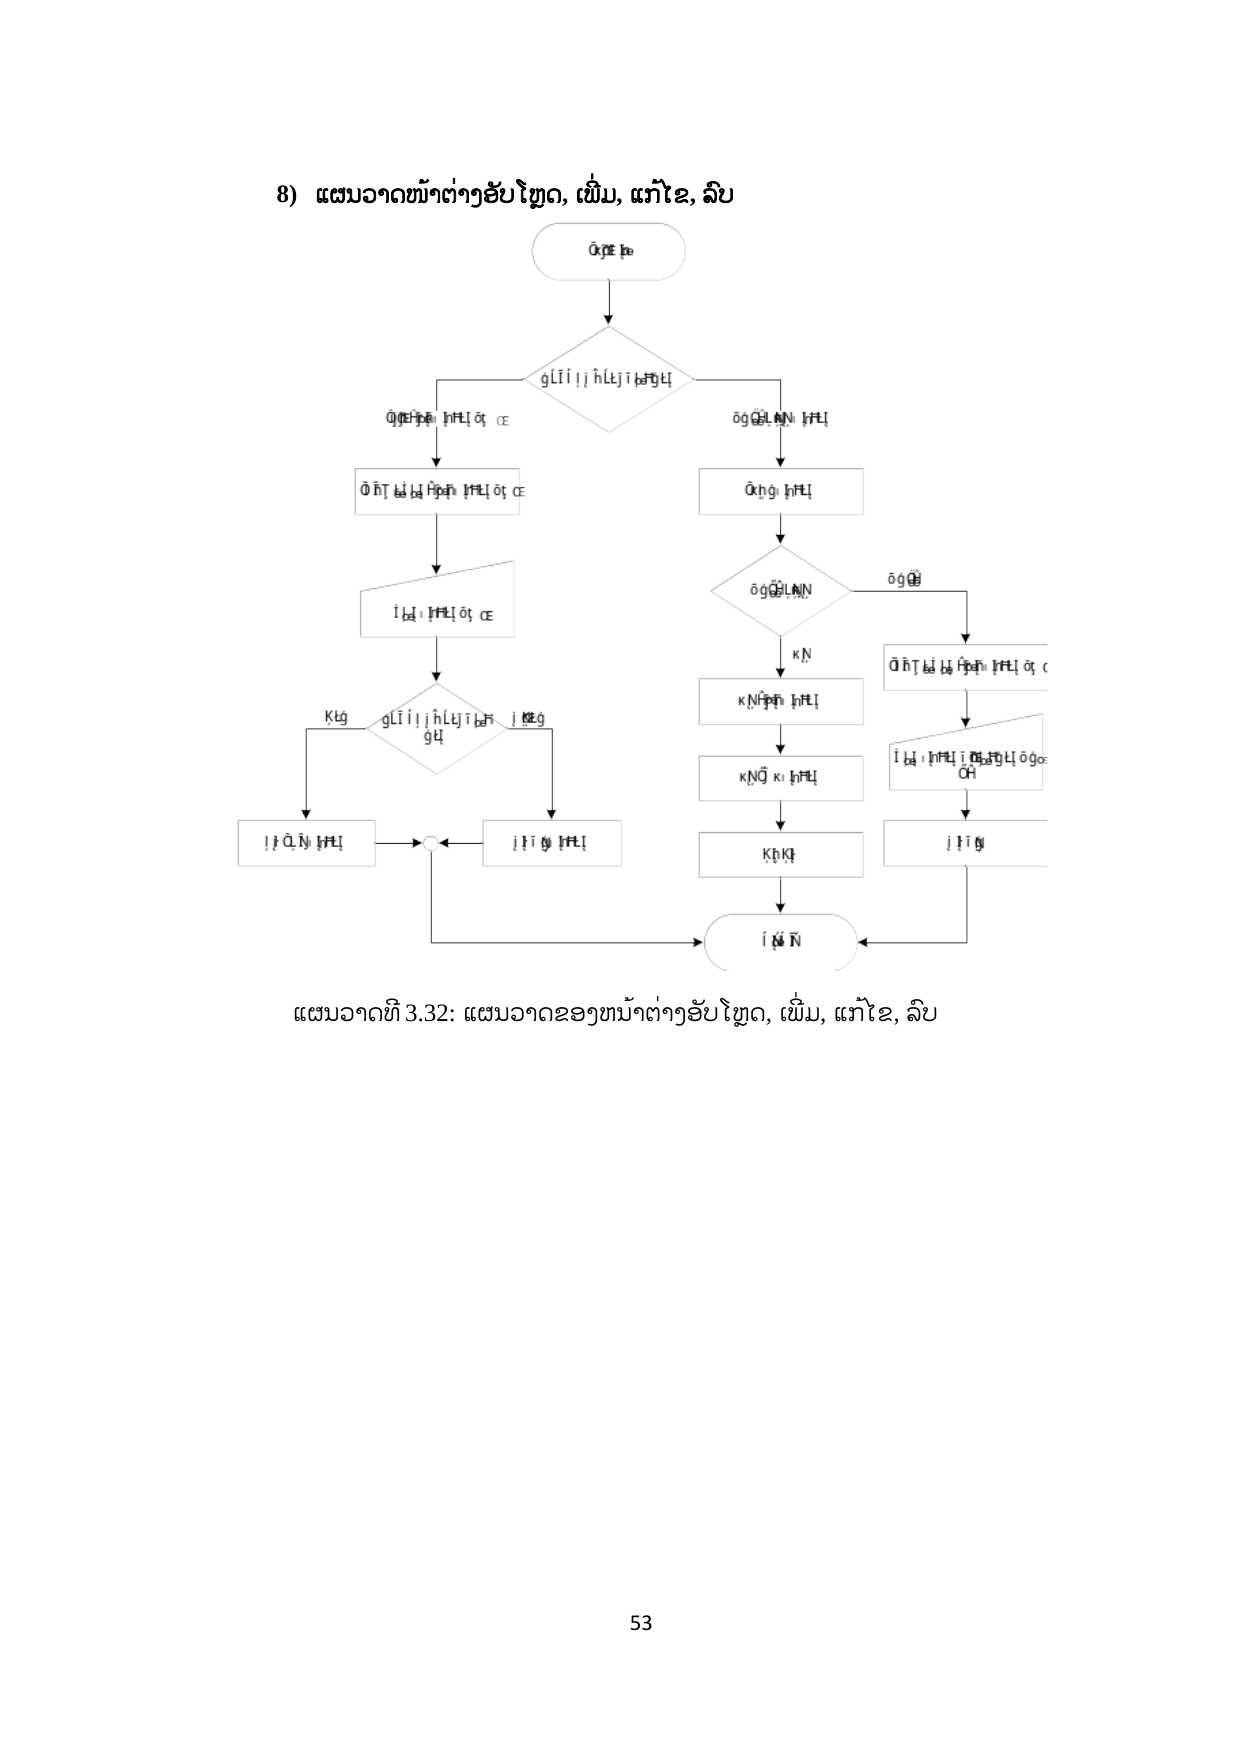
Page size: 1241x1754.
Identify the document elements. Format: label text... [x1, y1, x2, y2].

list ແຜນວາດທີ 3.32: ແຜນວາດຂອງຫນ້າຕ່າງອັບໂຫຼດ, ເພີ່ມ, ແກ້ໄຂ, ລົບ [139, 998, 1090, 1026]
subtitle ແຜນວາດໜ້າຕ່າງອັບໂຫຼດ, ເພີ່ມ, ແກ້ໄຂ, ລົບ [276, 179, 1090, 208]
